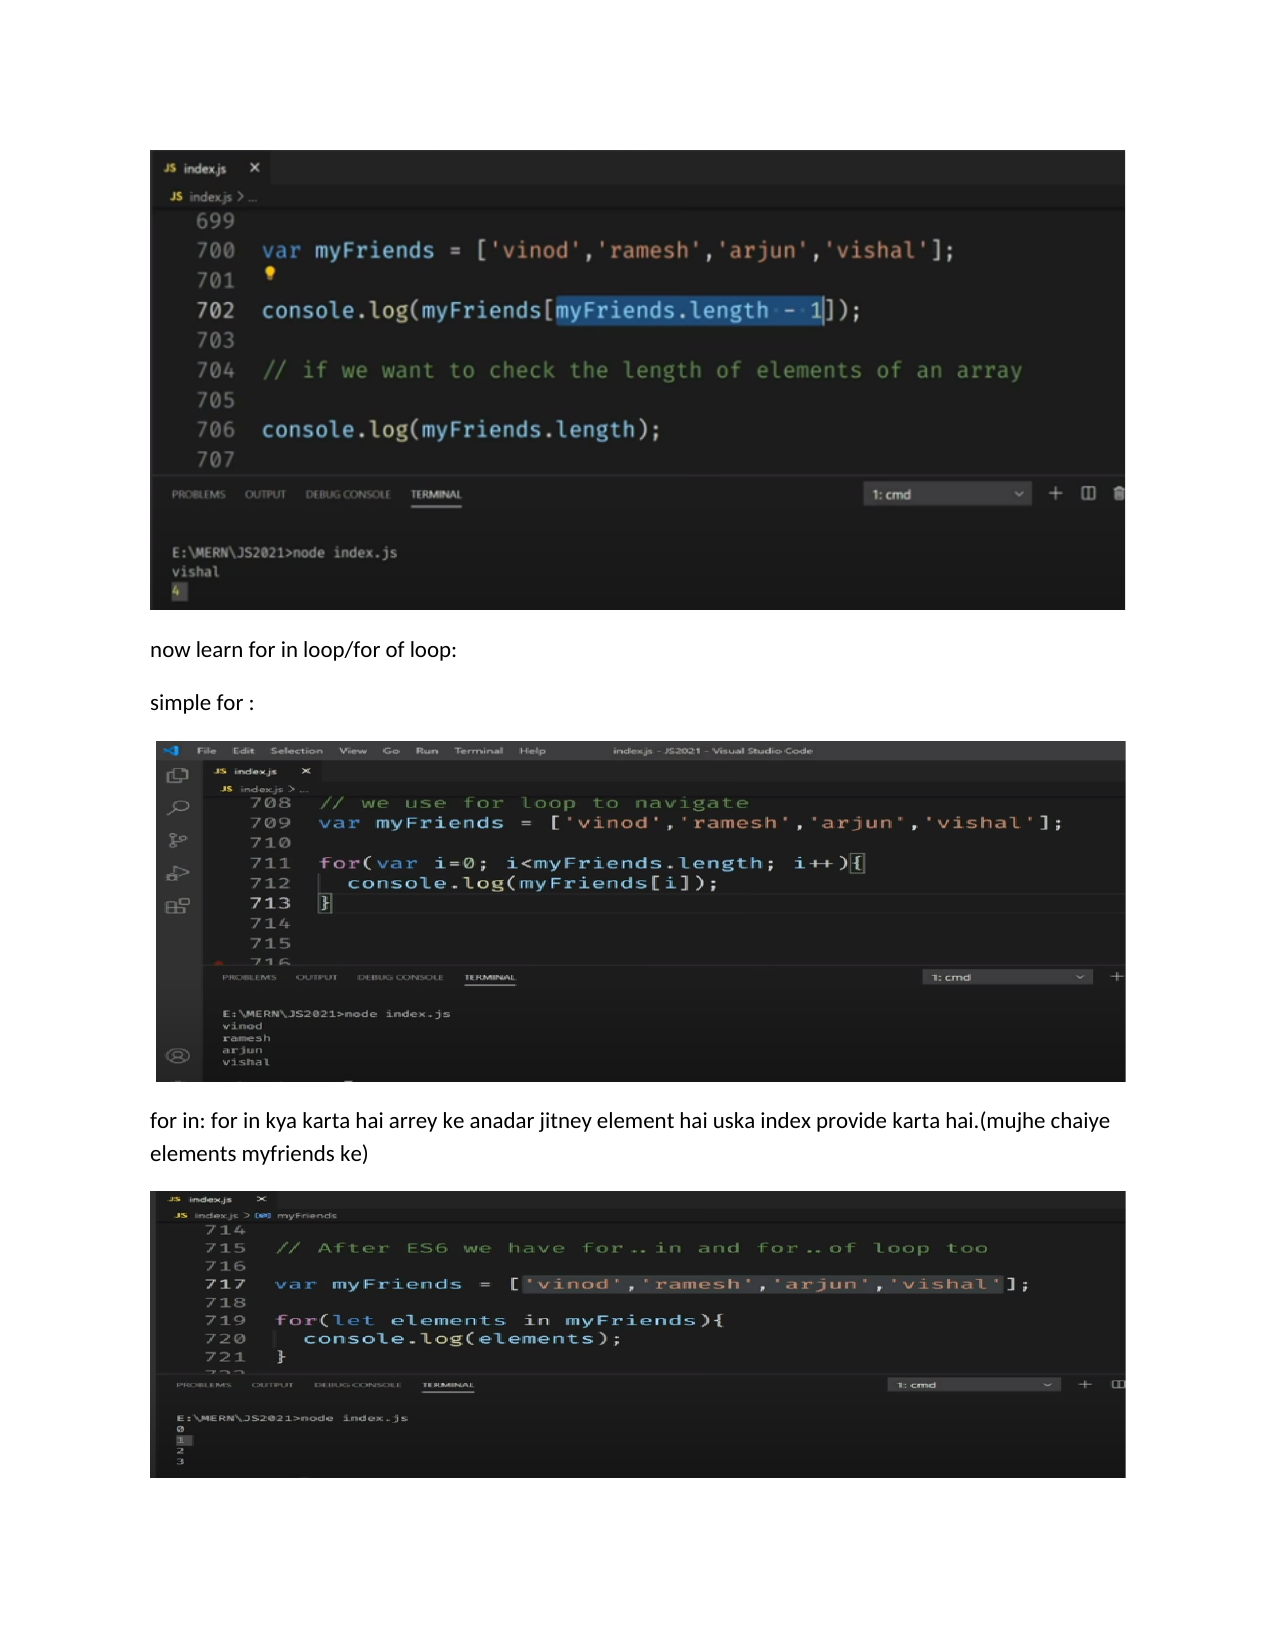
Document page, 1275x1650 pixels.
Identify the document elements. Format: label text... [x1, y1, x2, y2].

picture [150, 150, 1125, 610]
text for in: for in kya karta hai arrey ke anadar jitney element hai uska index provide karta hai.(mujhe chaiye elements myfriends ke) [150, 1106, 1125, 1167]
text simple for : [150, 688, 1125, 716]
text now learn for in loop/for of loop: [150, 635, 1125, 663]
picture [150, 1191, 1126, 1478]
picture [150, 741, 1126, 1082]
